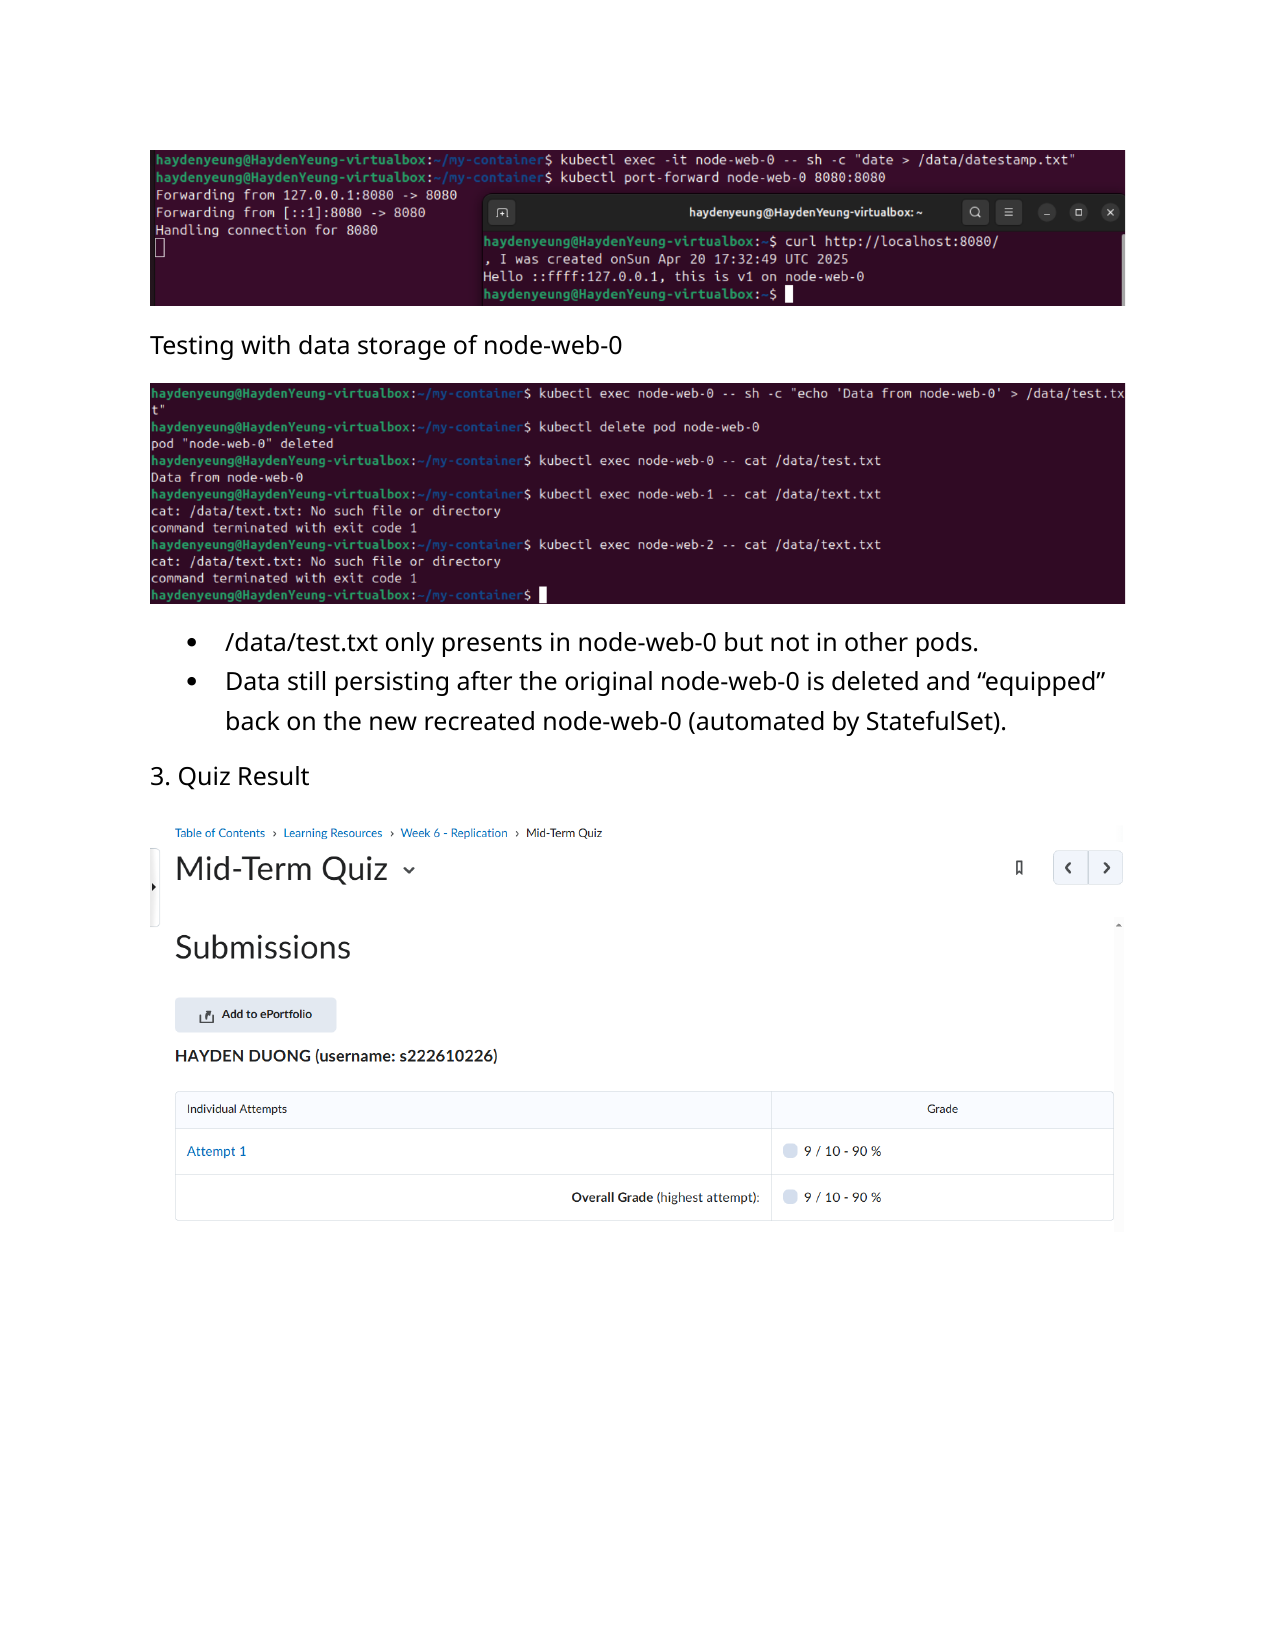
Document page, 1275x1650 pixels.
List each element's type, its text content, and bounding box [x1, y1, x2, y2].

text Testing with data storage of node-web-0 [150, 328, 1125, 362]
list /data/test.txt only presents in node-web-0 but not in other pods. [187, 625, 1125, 659]
picture [150, 815, 1125, 1232]
picture [150, 383, 1125, 604]
picture [150, 150, 1125, 306]
text 3. Quiz Result [150, 759, 1125, 793]
list Data still persisting after the original node-web-0 is deleted and “equipped” back on the new recreated node-web-0 (automated by StatefulSet). [187, 664, 1125, 737]
